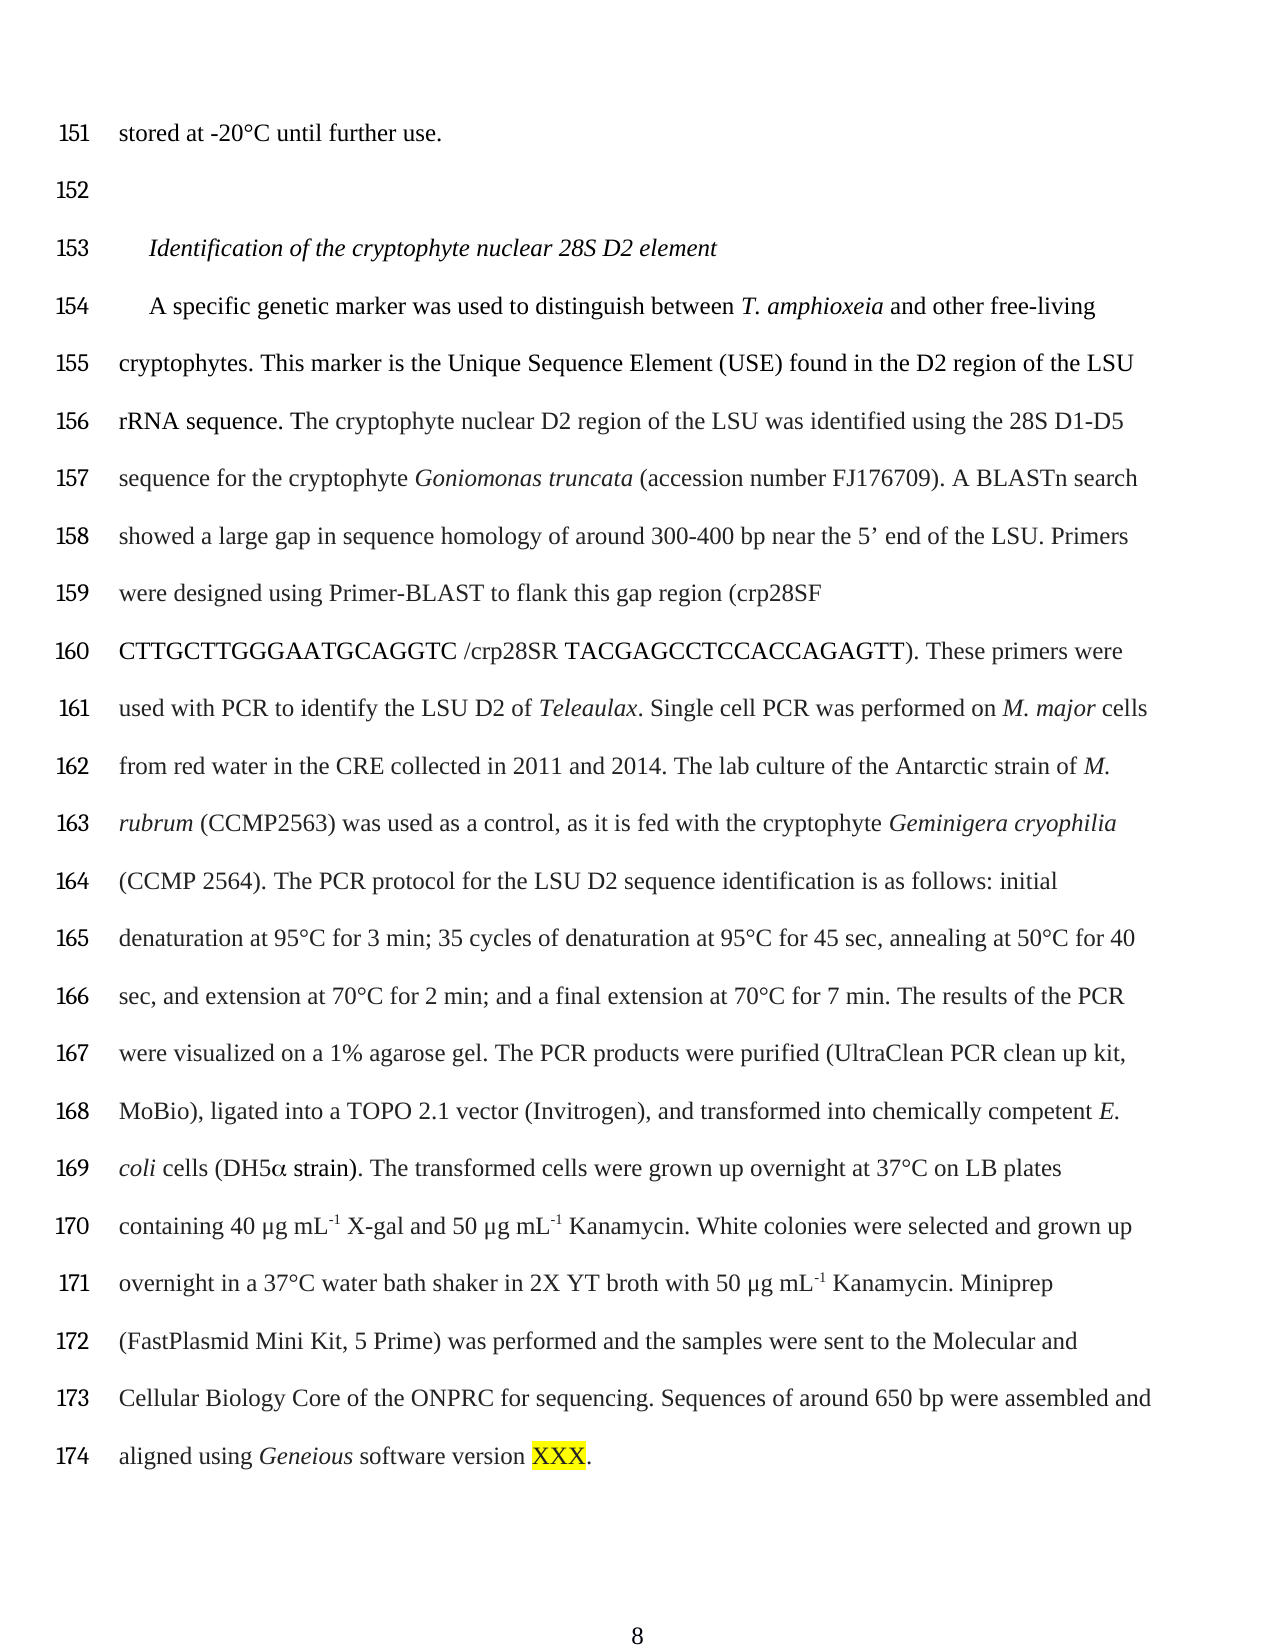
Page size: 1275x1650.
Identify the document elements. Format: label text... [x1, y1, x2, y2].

text Identification of the cryptophyte nuclear 28S D2 element [118, 233, 1156, 262]
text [118, 118, 1156, 147]
text A specific genetic marker was used to distinguish between T. amphioxeia and other free-living cryptophytes. This marker is the Unique Sequence Element (USE) found in the D2 region of the LSU rRNA sequence. The cryptophyte nuclear D2 region of the LSU was identified using the 28S D1-D5 sequence for the cryptophyte Goniomonas truncata (accession number FJ176709). A BLASTn search showed a large gap in sequence homology of around 300-400 bp near the 5’ end of the LSU. Primers were designed using Primer-BLAST to flank this gap region (crp28SF CTTGCTTGGGAATGCAGGTC /crp28SR TACGAGCCTCCACCAGAGTT). These primers were used with PCR to identify the LSU D2 of Teleaulax. Single cell PCR was performed on M. major cells from red water in the CRE collected in 2011 and 2014. The lab culture of the Antarctic strain of M. rubrum (CCMP2563) was used as a control, as it is fed with the cryptophyte Geminigera cryophilia (CCMP 2564). The PCR protocol for the LSU D2 sequence identification is as follows: initial denaturation at 95°C for 3 min; 35 cycles of denaturation at 95°C for 45 sec, annealing at 50°C for 40 sec, and extension at 70°C for 2 min; and a final extension at 70°C for 7 min. The results of the PCR were visualized on a 1% agarose gel. The PCR products were purified (UltraClean PCR clean up kit, MoBio), ligated into a TOPO 2.1 vector (Invitrogen), and transformed into chemically competent E. coli cells (DH5 strain). The transformed cells were grown up overnight at 37°C on LB plates containing 40 μg mL-1 X-gal and 50 μg mL-1 Kanamycin. White colonies were selected and grown up overnight in a 37°C water bath shaker in 2X YT broth with 50 μg mL-1 Kanamycin. Miniprep (FastPlasmid Mini Kit, 5 Prime) was performed and the samples were sent to the Molecular and Cellular Biology Core of the ONPRC for sequencing. Sequences of around 650 bp were assembled and aligned using Geneious software version XXX. [118, 291, 1156, 1470]
